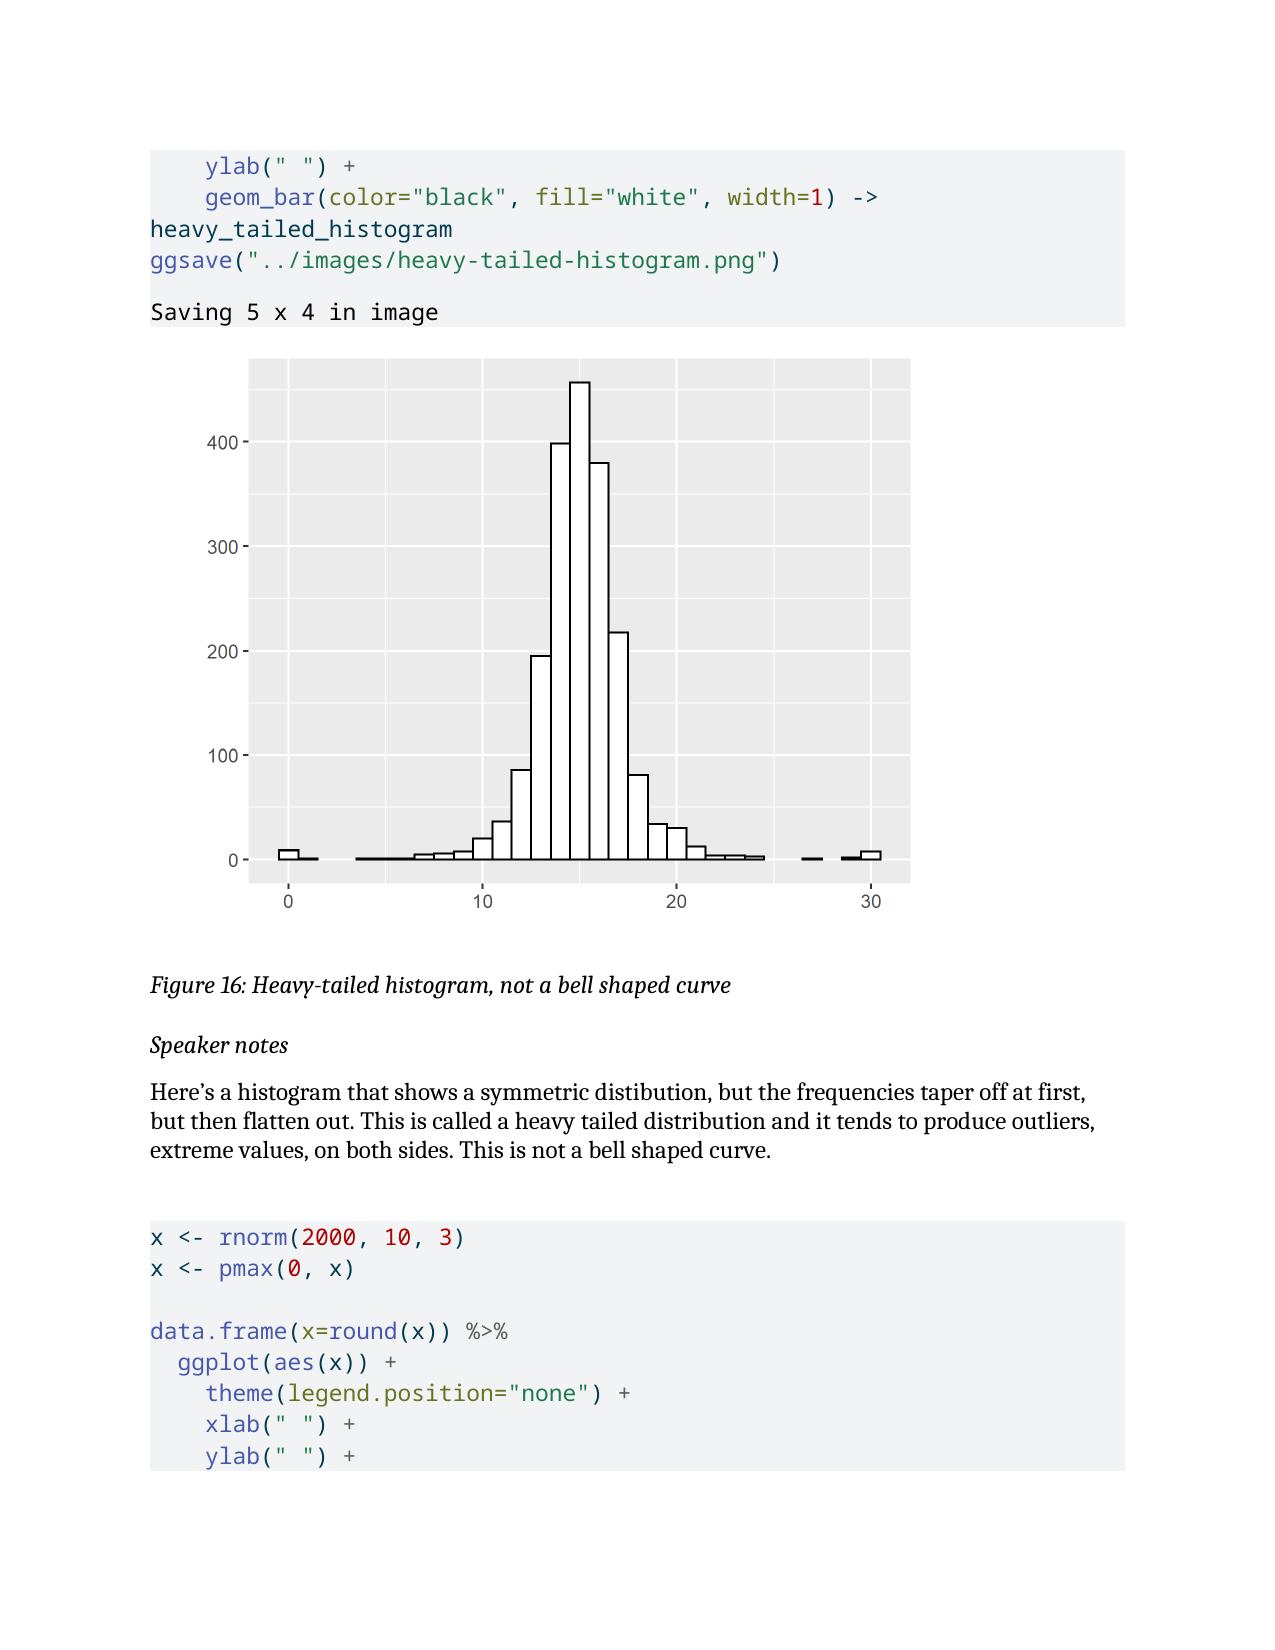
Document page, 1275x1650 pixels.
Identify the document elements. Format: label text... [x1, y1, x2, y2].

text Saving 5 x 4 in image [150, 296, 1125, 327]
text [150, 150, 1125, 275]
text Here’s a histogram that shows a symmetric distibution, but the frequencies taper off at first, but then flatten out. This is called a heavy tailed distribution and it tends to produce outliers, extreme values, on both sides. This is not a bell shaped curve. [150, 1078, 1125, 1164]
picture [168, 347, 922, 950]
table_header Figure 16: Heavy-tailed histogram, not a bell shaped curve [139, 348, 1114, 1012]
text Speaker notes [150, 1031, 1125, 1059]
